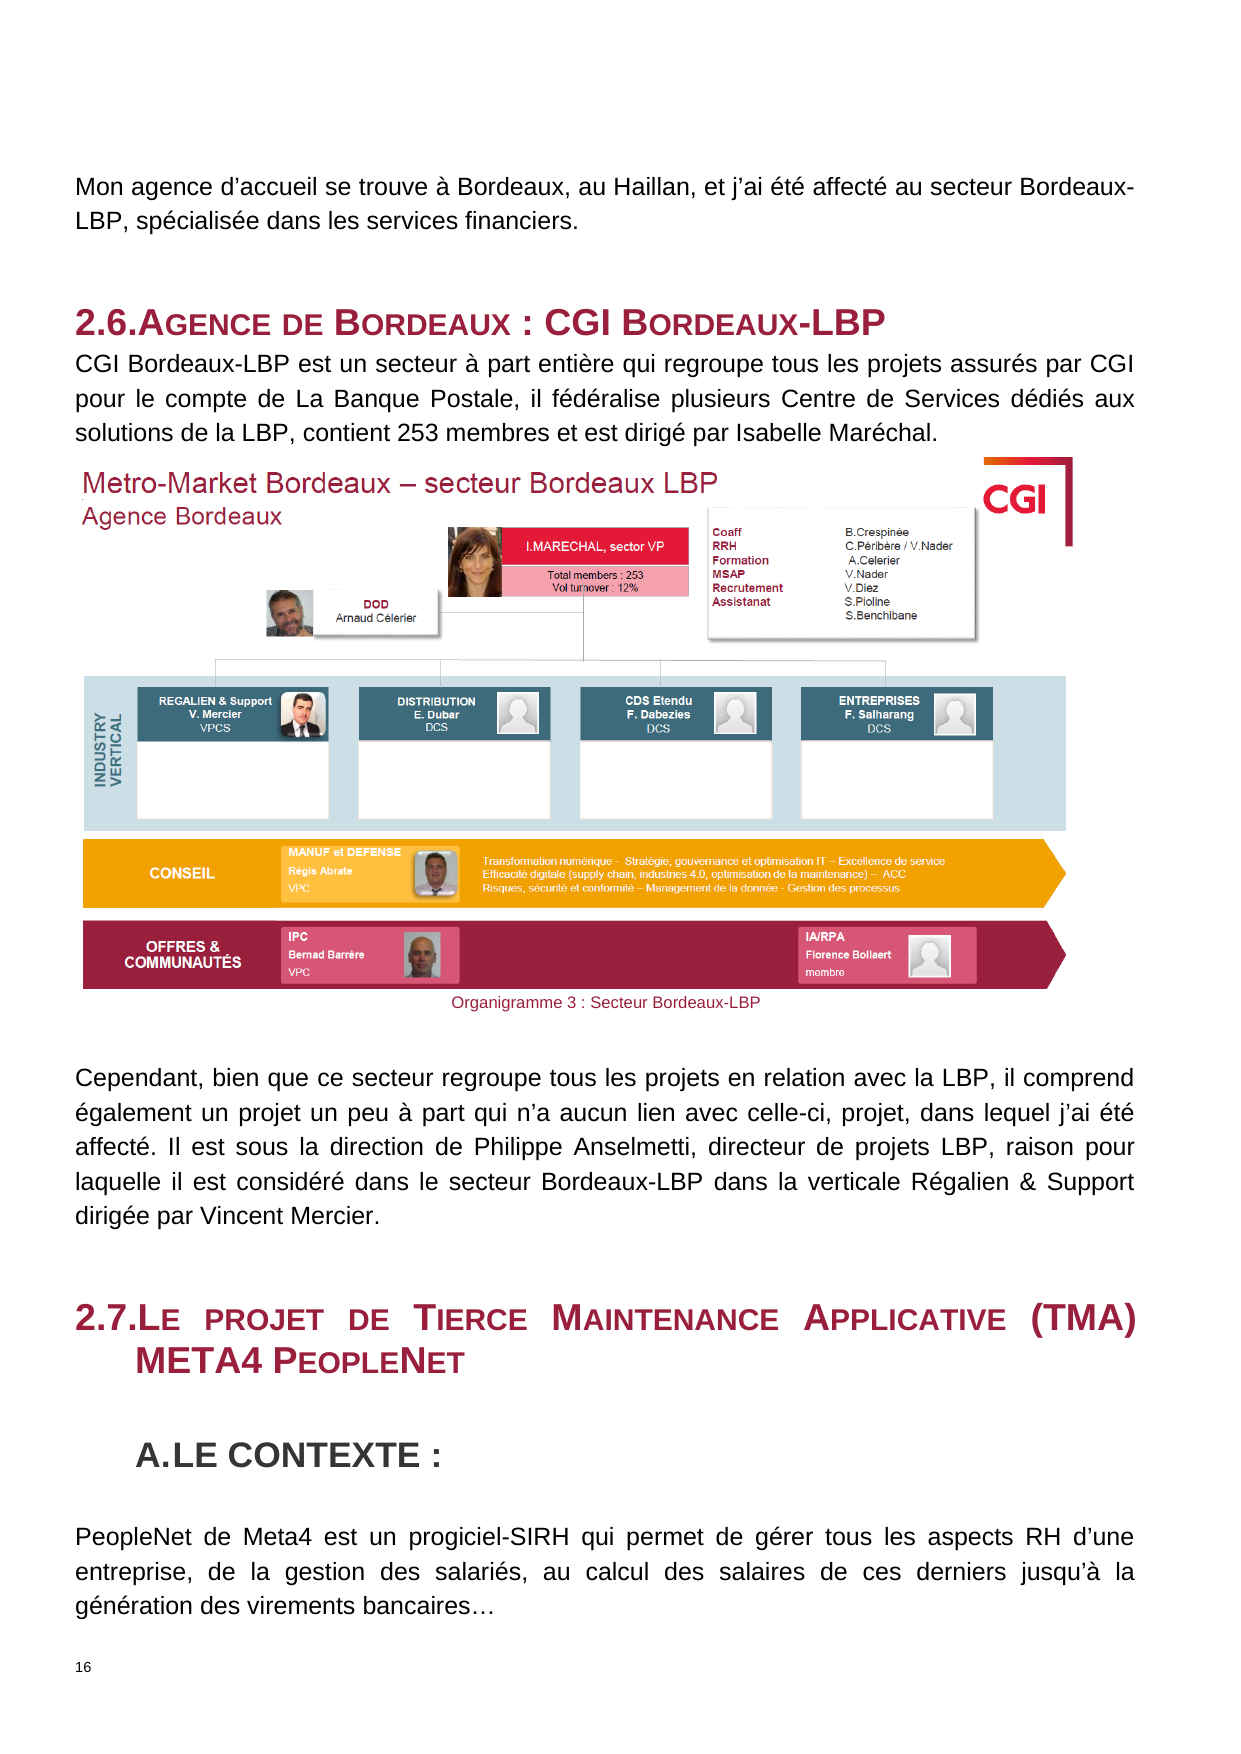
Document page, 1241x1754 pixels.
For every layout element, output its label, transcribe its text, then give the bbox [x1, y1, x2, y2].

subtitle Le contexte : [135, 1434, 1137, 1475]
text Organigramme 3 : Secteur Bordeaux-LBP [75, 993, 1137, 1012]
picture [75, 457, 1073, 989]
text Cependant, bien que ce secteur regroupe tous les projets en relation avec la LBP, il comprend également un projet un peu à part qui n’a aucun lien avec celle-ci, projet, dans lequel j’ai été affecté. Il est sous la direction de Philippe Anselmetti, directeur de projets LBP, raison pour laquelle il est considéré dans le secteur Bordeaux-LBP dans la verticale Régalien & Support dirigée par Vincent Mercier. [75, 1063, 1137, 1230]
subtitle Le projet de Tierce Maintenance Applicative (TMA) META4 PeopleNet [75, 1295, 1137, 1381]
subtitle Agence de Bordeaux : CGI Bordeaux-LBP [75, 300, 1137, 343]
text Mon agence d’accueil se trouve à Bordeaux, au Haillan, et j’ai été affecté au secteur Bordeaux-LBP, spécialisée dans les services financiers. [75, 172, 1137, 235]
text CGI Bordeaux-LBP est un secteur à part entière qui regroupe tous les projets assurés par CGI pour le compte de La Banque Postale, il fédéralise plusieurs Centre de Services dédiés aux solutions de la LBP, contient 253 membres et est dirigé par Isabelle Maréchal. [75, 349, 1137, 447]
text PeopleNet de Meta4 est un progiciel-SIRH qui permet de gérer tous les aspects RH d’une entreprise, de la gestion des salariés, au calcul des salaires de ces derniers jusqu’à la génération des virements bancaires… [75, 1522, 1137, 1620]
